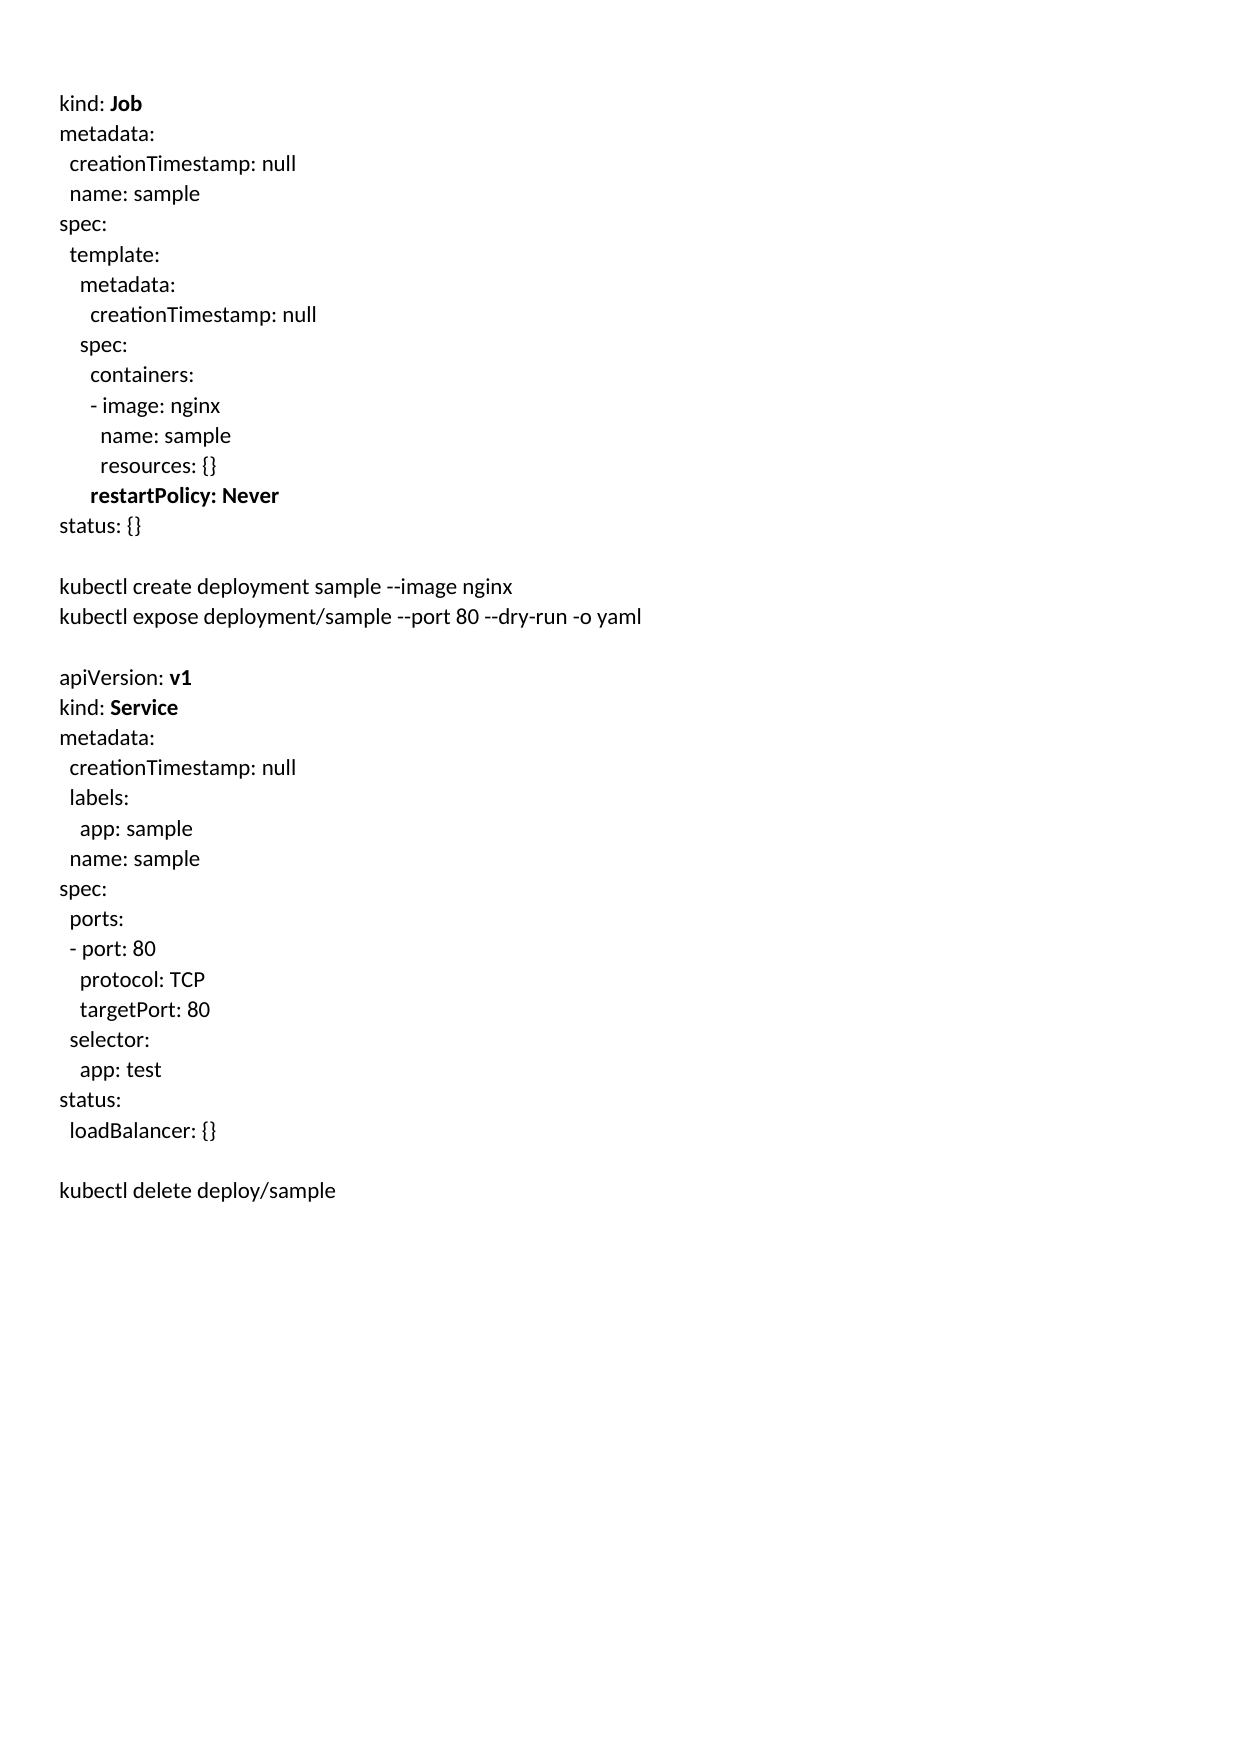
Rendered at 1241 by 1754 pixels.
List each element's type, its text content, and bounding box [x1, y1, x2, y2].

text name: sample [59, 179, 1090, 207]
text metadata: [59, 723, 1090, 751]
text selector: [59, 1025, 1090, 1053]
text loadBalancer: {} [59, 1116, 1090, 1144]
text - image: nginx [59, 391, 1090, 419]
text kind: Job [59, 89, 1090, 117]
text metadata: [59, 119, 1090, 147]
text apiVersion: v1 [59, 663, 1090, 691]
text spec: [59, 874, 1090, 902]
text protocol: TCP [59, 965, 1090, 993]
text kubectl delete deploy/sample [59, 1176, 1090, 1204]
text restartPolicy: Never [59, 481, 1090, 509]
text - port: 80 [59, 934, 1090, 962]
text containers: [59, 361, 1090, 388]
text kubectl create deployment sample --image nginx kubectl expose deployment/sample --port 80 --dry-run -o yaml [59, 572, 1090, 660]
text template: [59, 240, 1090, 268]
text kind: Service [59, 693, 1090, 721]
text spec: [59, 209, 1090, 237]
text status: {} [59, 512, 1090, 570]
text creationTimestamp: null [59, 753, 1090, 781]
text targetPort: 80 [59, 995, 1090, 1023]
text creationTimestamp: null [59, 149, 1090, 177]
text metadata: [59, 270, 1090, 298]
text spec: [59, 330, 1090, 358]
text labels: [59, 783, 1090, 811]
text name: sample [59, 844, 1090, 872]
text ports: [59, 904, 1090, 932]
text app: sample [59, 814, 1090, 842]
text status: [59, 1086, 1090, 1113]
text app: test [59, 1055, 1090, 1083]
text name: sample [59, 421, 1090, 449]
text creationTimestamp: null [59, 300, 1090, 328]
text resources: {} [59, 451, 1090, 479]
